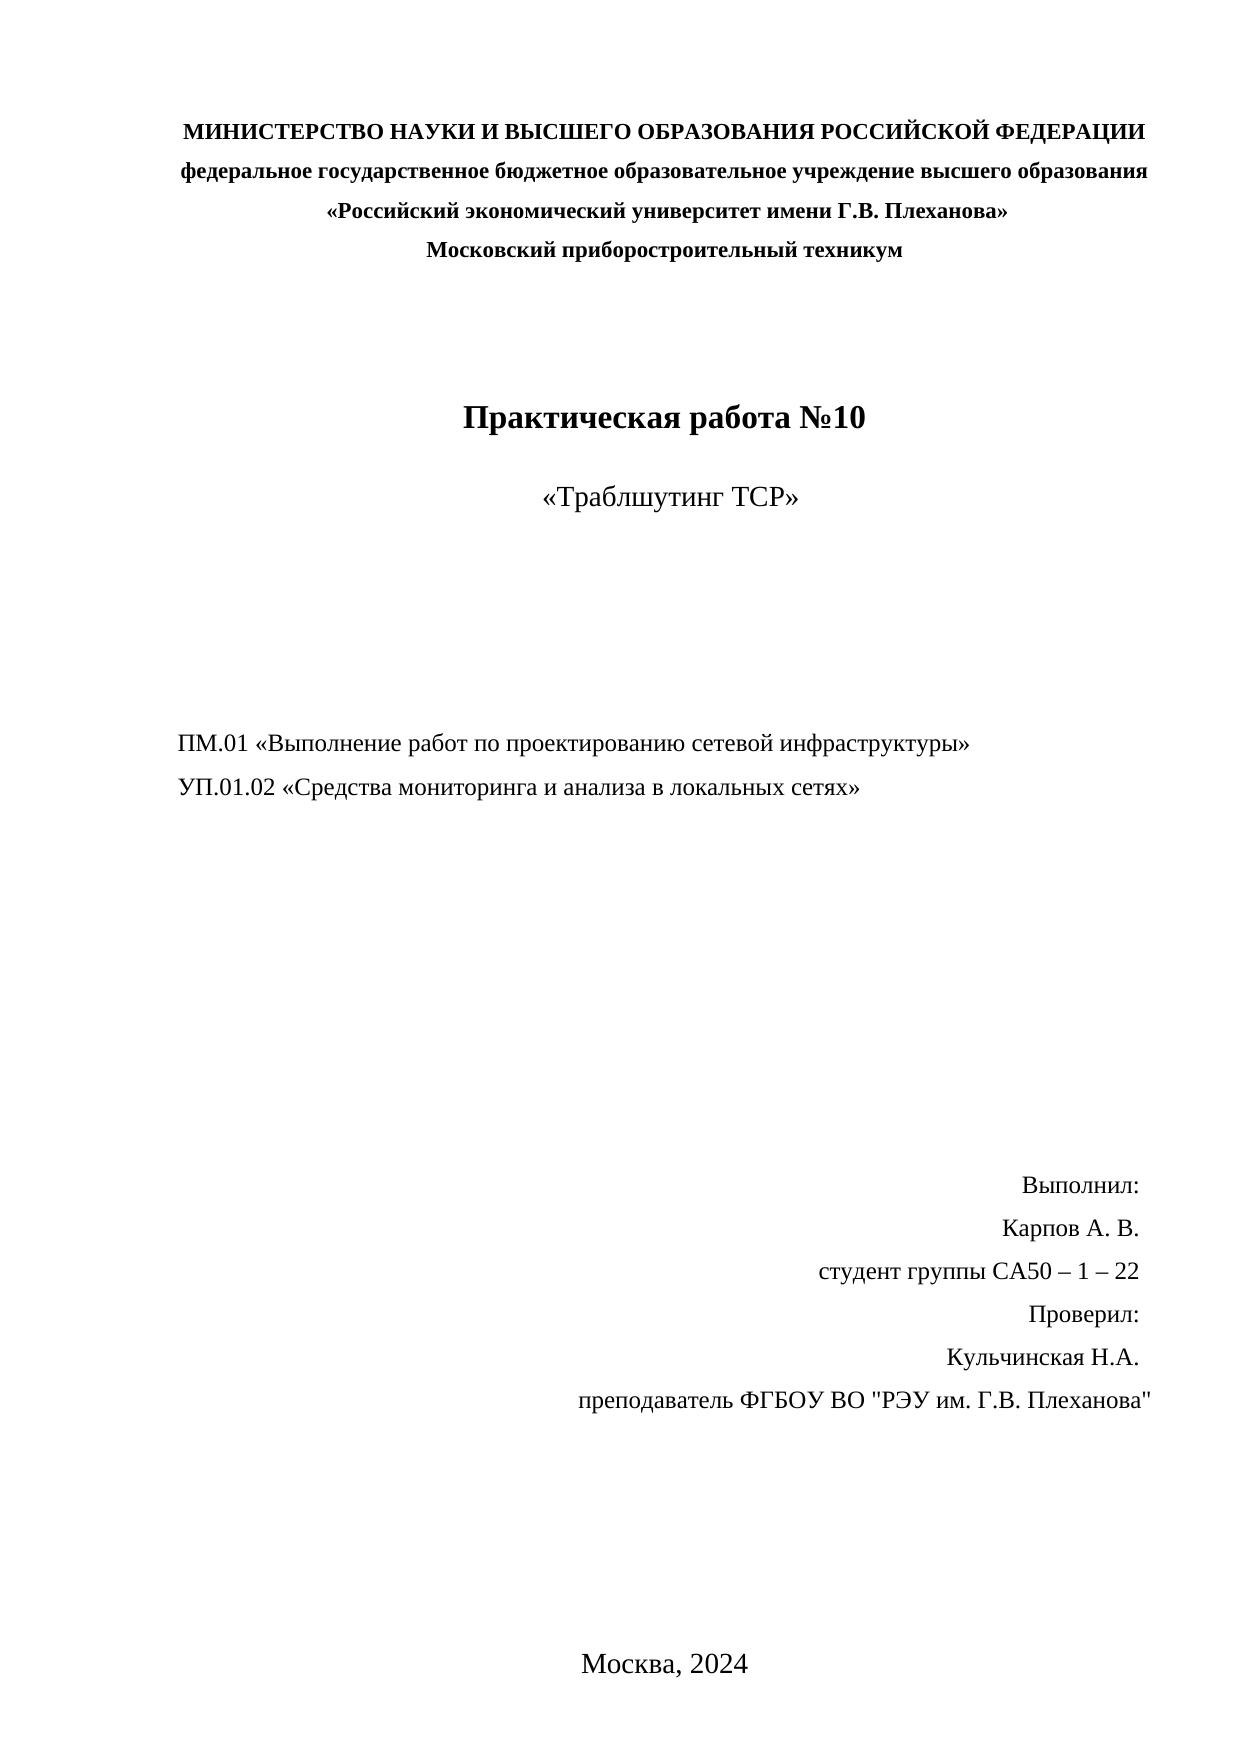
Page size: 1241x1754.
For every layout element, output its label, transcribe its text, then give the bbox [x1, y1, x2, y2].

text Практическая работа №10 [177, 276, 1152, 435]
text Выполнил: [177, 1170, 1139, 1198]
text ПМ.01 «Выполнение работ по проектированию сетевой инфраструктуры» [177, 728, 1152, 757]
subtitle «Траблшутинг TCP» [190, 479, 1152, 513]
text Карпов А. В. [177, 1213, 1139, 1242]
text преподаватель ФГБОУ ВО "РЭУ им. Г.В. Плеханова" [177, 1385, 1152, 1414]
text федеральное государственное бюджетное образовательное учреждение высшего образования [177, 158, 1152, 184]
text Московский приборостроительный техникум [177, 237, 1152, 263]
text студент группы СА50 – 1 – 22 [177, 1256, 1139, 1285]
text Проверил: [177, 1299, 1139, 1328]
text МИНИСТЕРСТВО НАУКИ И ВЫСШЕГО ОБРАЗОВАНИЯ РОССИЙСКОЙ ФЕДЕРАЦИИ [177, 118, 1152, 144]
text Кульчинская Н.А. [177, 1342, 1139, 1371]
text УП.01.02 «Средства мониторинга и анализа в локальных сетях» [177, 772, 1152, 800]
text «Российский экономический университет имени Г.В. Плеханова» [177, 197, 1152, 223]
